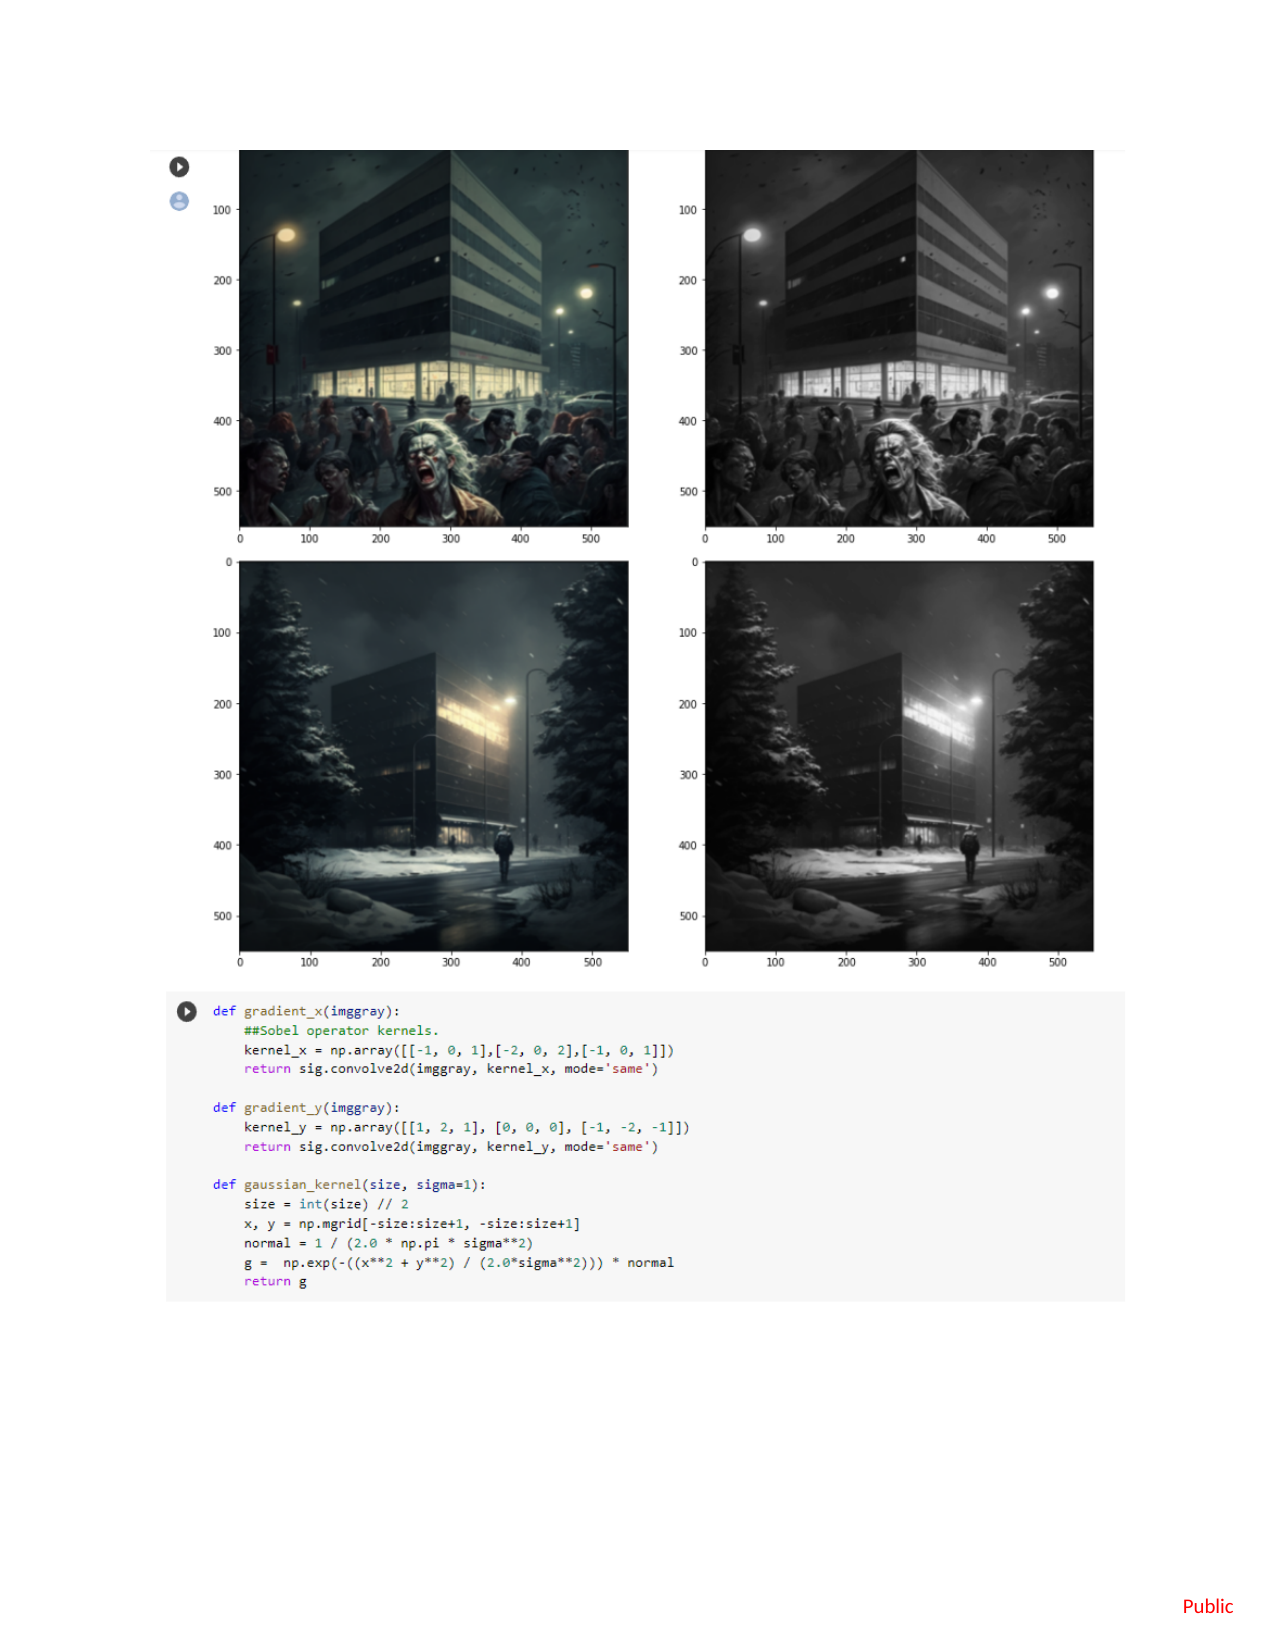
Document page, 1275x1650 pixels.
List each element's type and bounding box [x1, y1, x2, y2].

picture [150, 984, 1125, 1310]
picture [150, 150, 1125, 983]
